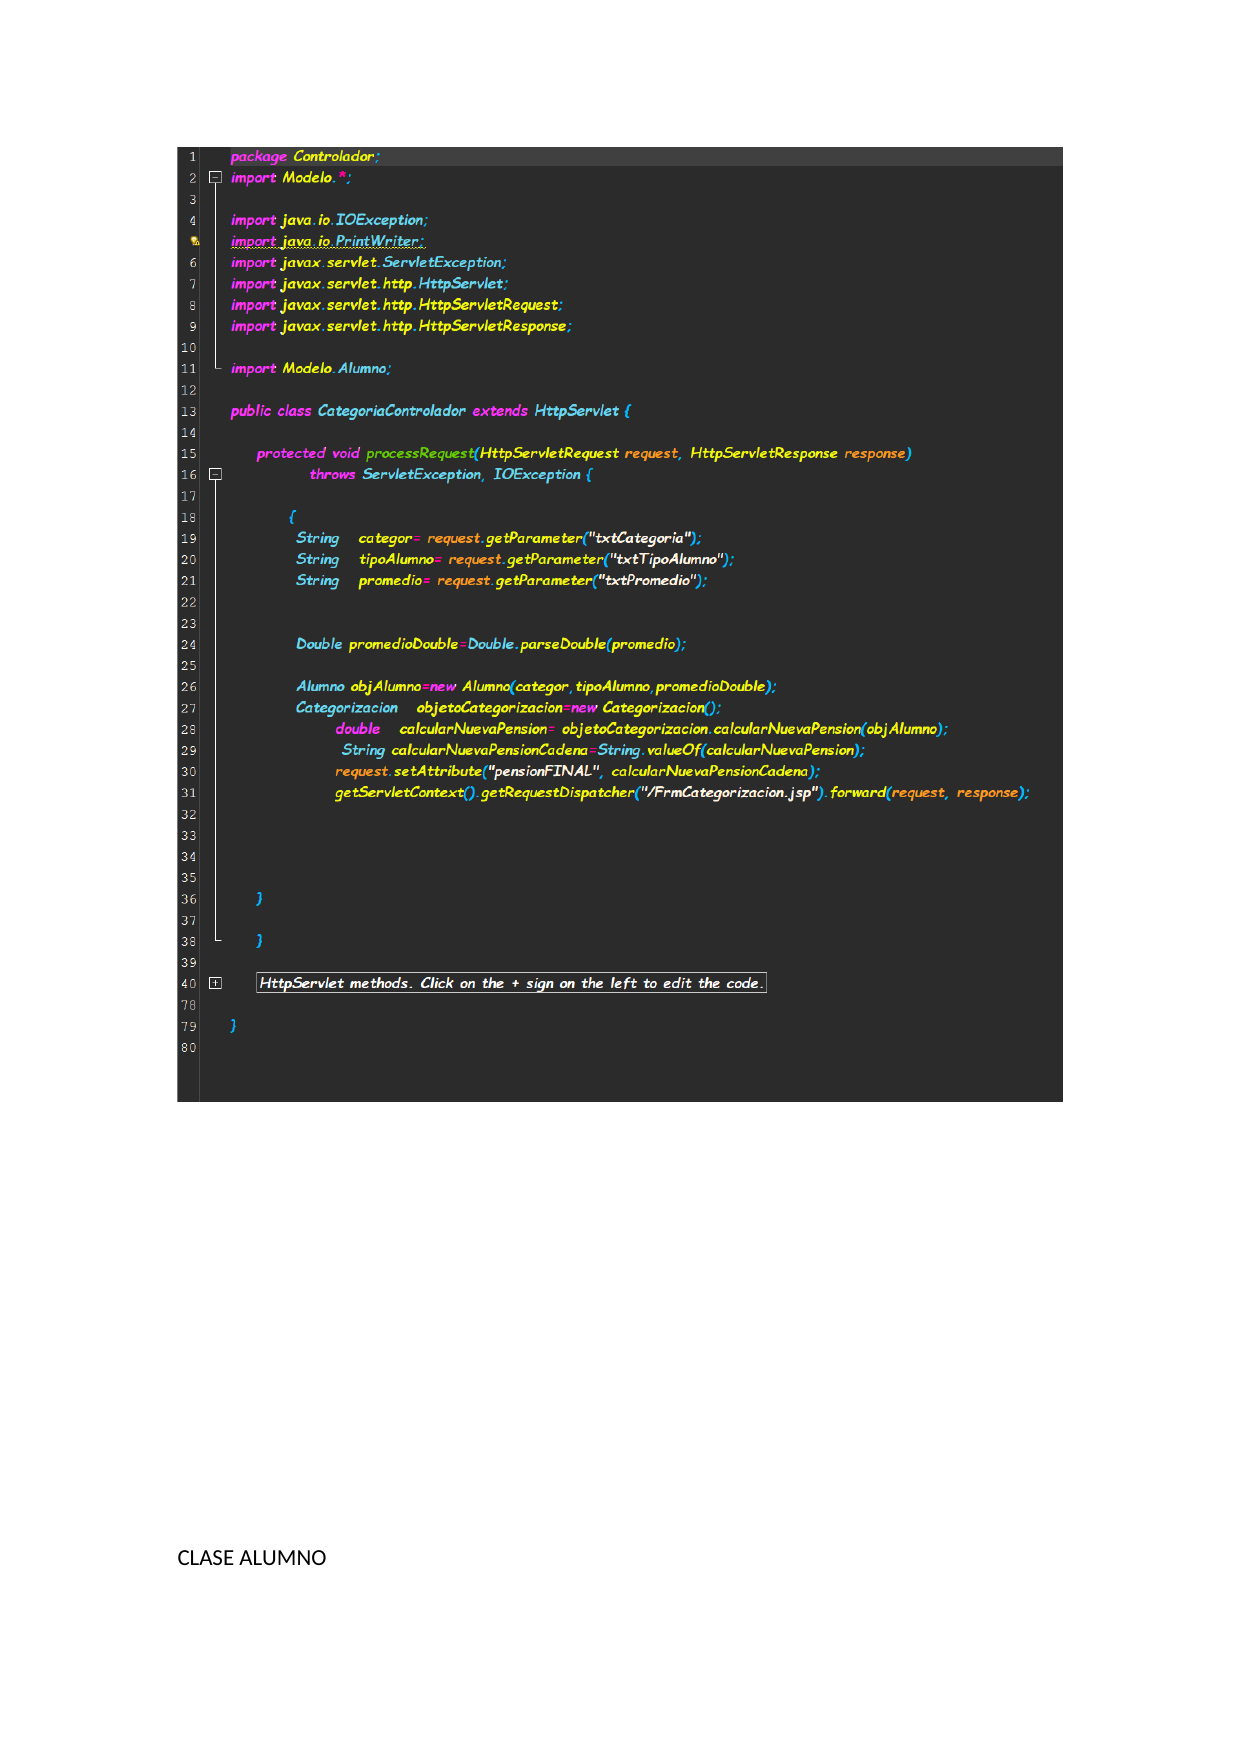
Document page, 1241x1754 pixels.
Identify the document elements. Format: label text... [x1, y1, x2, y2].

picture [177, 147, 1063, 1102]
text CLASE ALUMNO [177, 1543, 1063, 1571]
